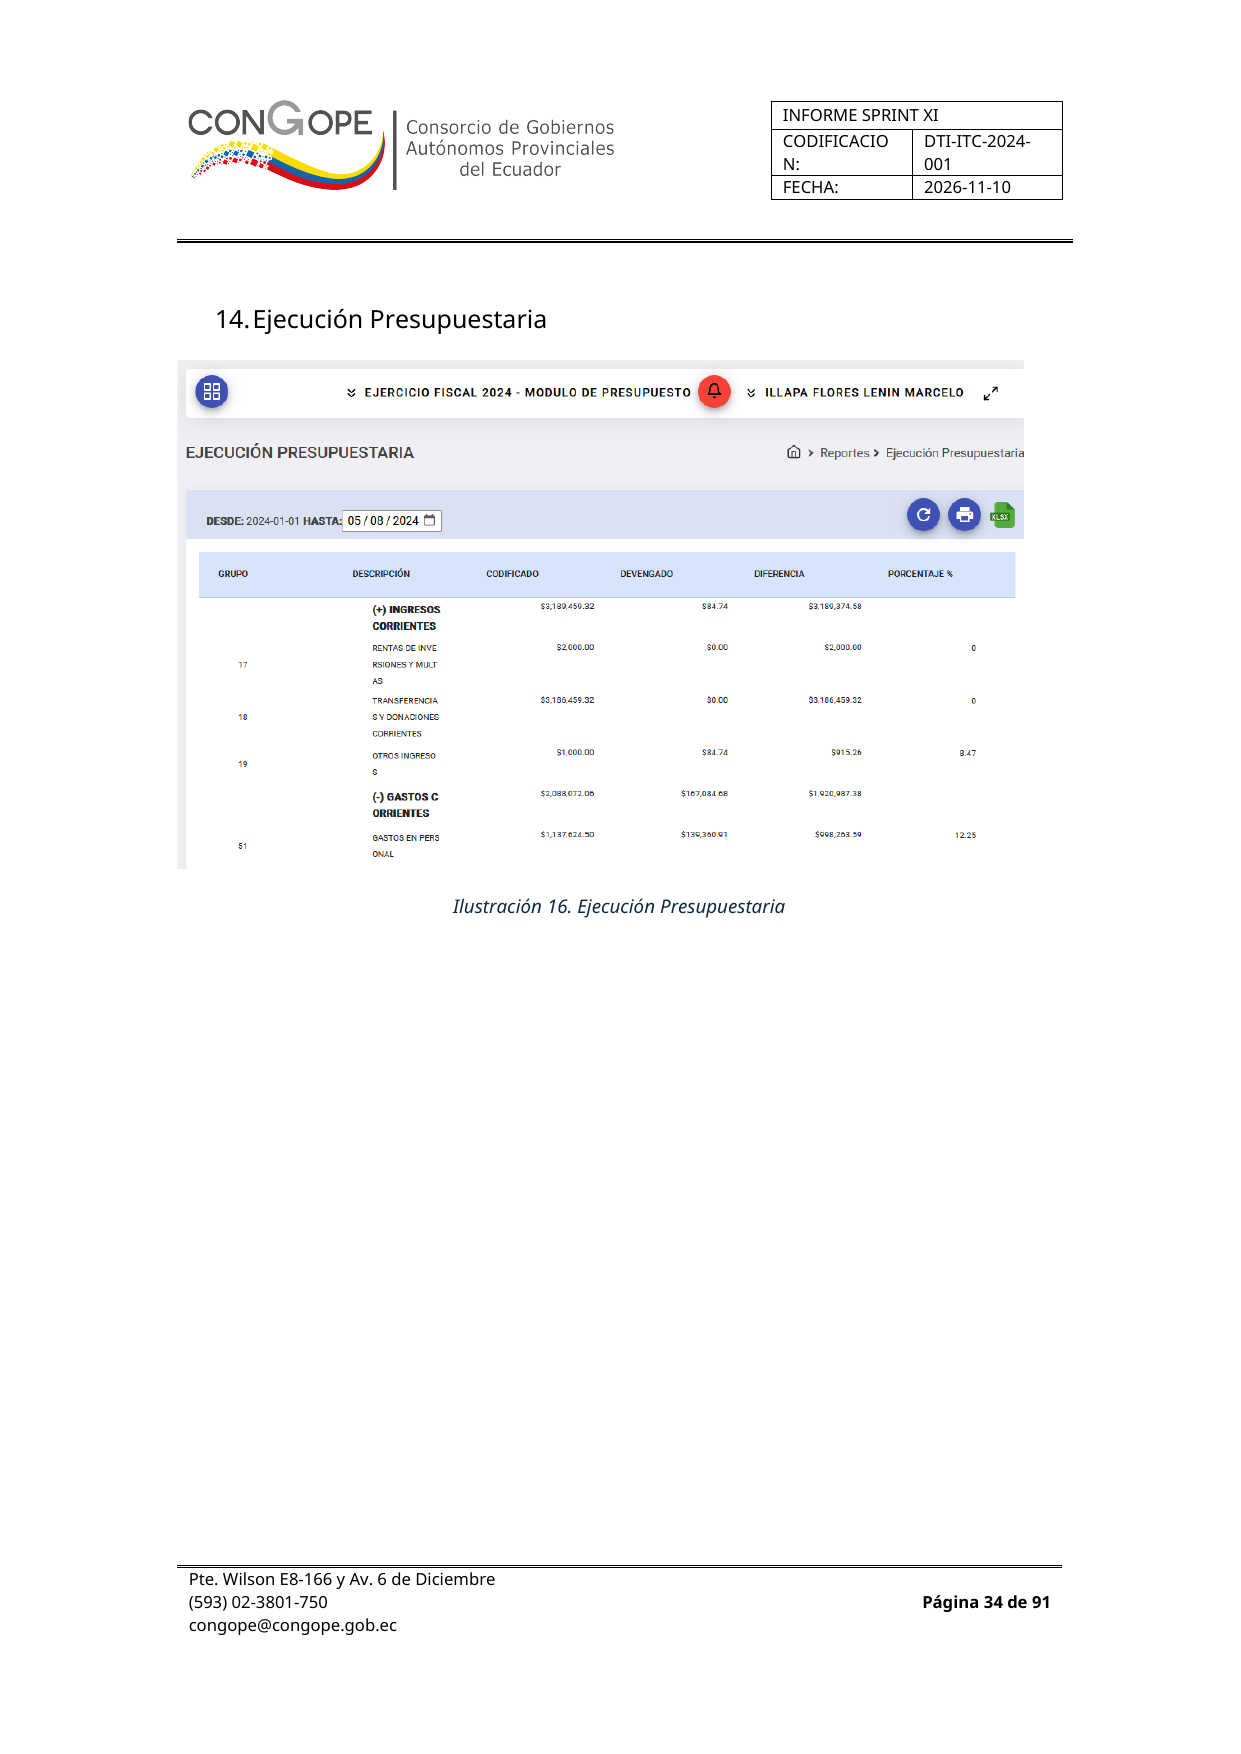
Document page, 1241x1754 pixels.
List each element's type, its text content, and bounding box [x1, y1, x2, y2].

list Ejecución Presupuestaria [215, 301, 1063, 336]
picture [188, 100, 614, 190]
picture [177, 360, 1024, 869]
text Ilustración 16. Ejecución Presupuestaria [177, 894, 1063, 919]
